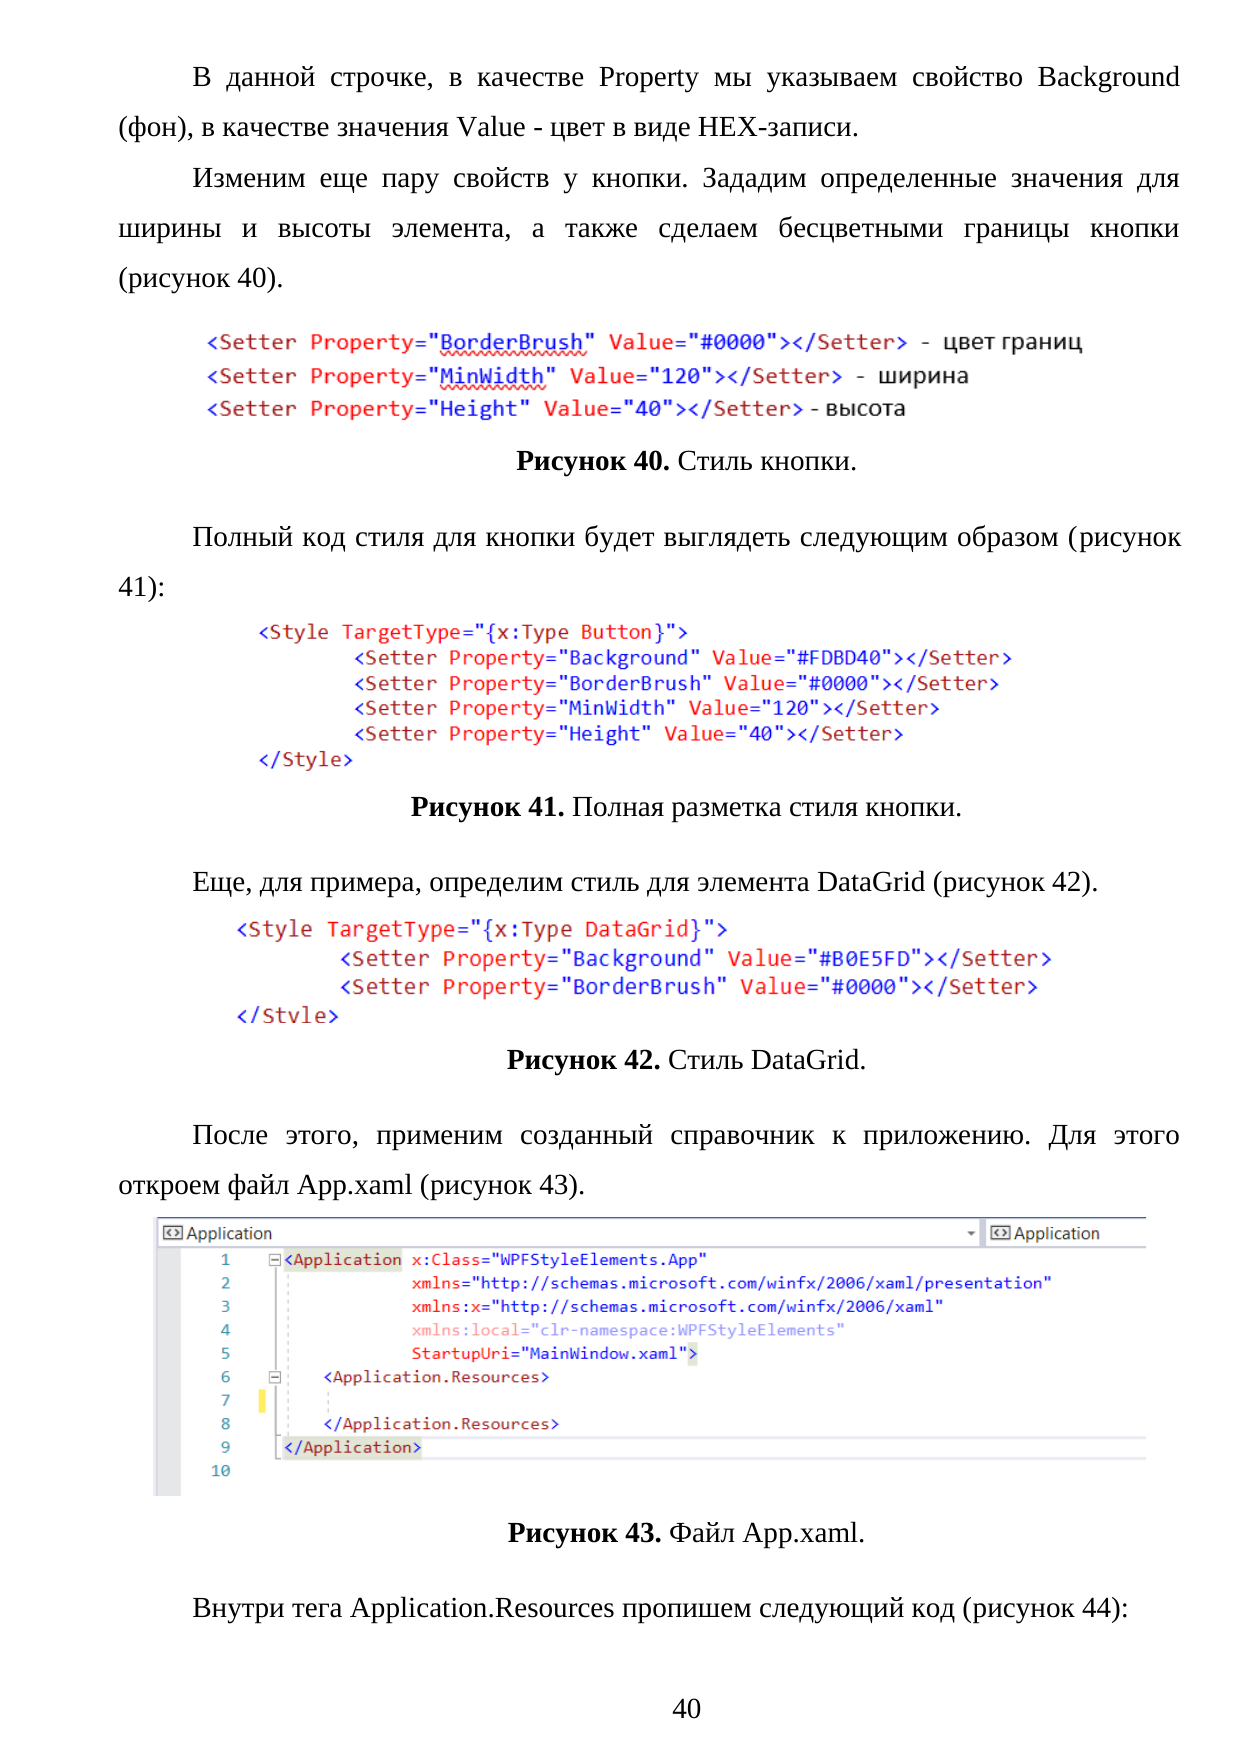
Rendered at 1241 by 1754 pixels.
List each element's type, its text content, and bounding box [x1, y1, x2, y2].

picture [258, 619, 1042, 776]
text Полный код стиля для кнопки будет выглядеть следующим образом (рисунок 41): [118, 519, 1181, 603]
text Рисунок 40. Стиль кнопки. [118, 443, 1181, 477]
text Внутри тега Application.Resources пропишем следующий код (рисунок 44): [118, 1590, 1181, 1623]
text В данной строчке, в качестве Property мы указываем свойство Background (фон), в качестве значения Value - цвет в виде HEX-записи. [118, 59, 1181, 143]
picture [193, 310, 1180, 430]
picture [236, 915, 1063, 1023]
text Еще, для примера, определим стиль для элемента DataGrid (рисунок 42). [118, 864, 1181, 898]
text Рисунок 43. Файл App.xaml. [118, 1515, 1181, 1548]
text После этого, применим созданный справочник к приложению. Для этого откроем файл App.xaml (рисунок 43). [118, 1117, 1181, 1201]
picture [153, 1217, 1147, 1496]
text Изменим еще пару свойств у кнопки. Зададим определенные значения для ширины и высоты элемента, а также сделаем бесцветными границы кнопки (рисунок 40). [118, 160, 1181, 294]
text Рисунок 41. Полная разметка стиля кнопки. [118, 789, 1181, 823]
text Рисунок 42. Стиль DataGrid. [118, 1042, 1181, 1075]
